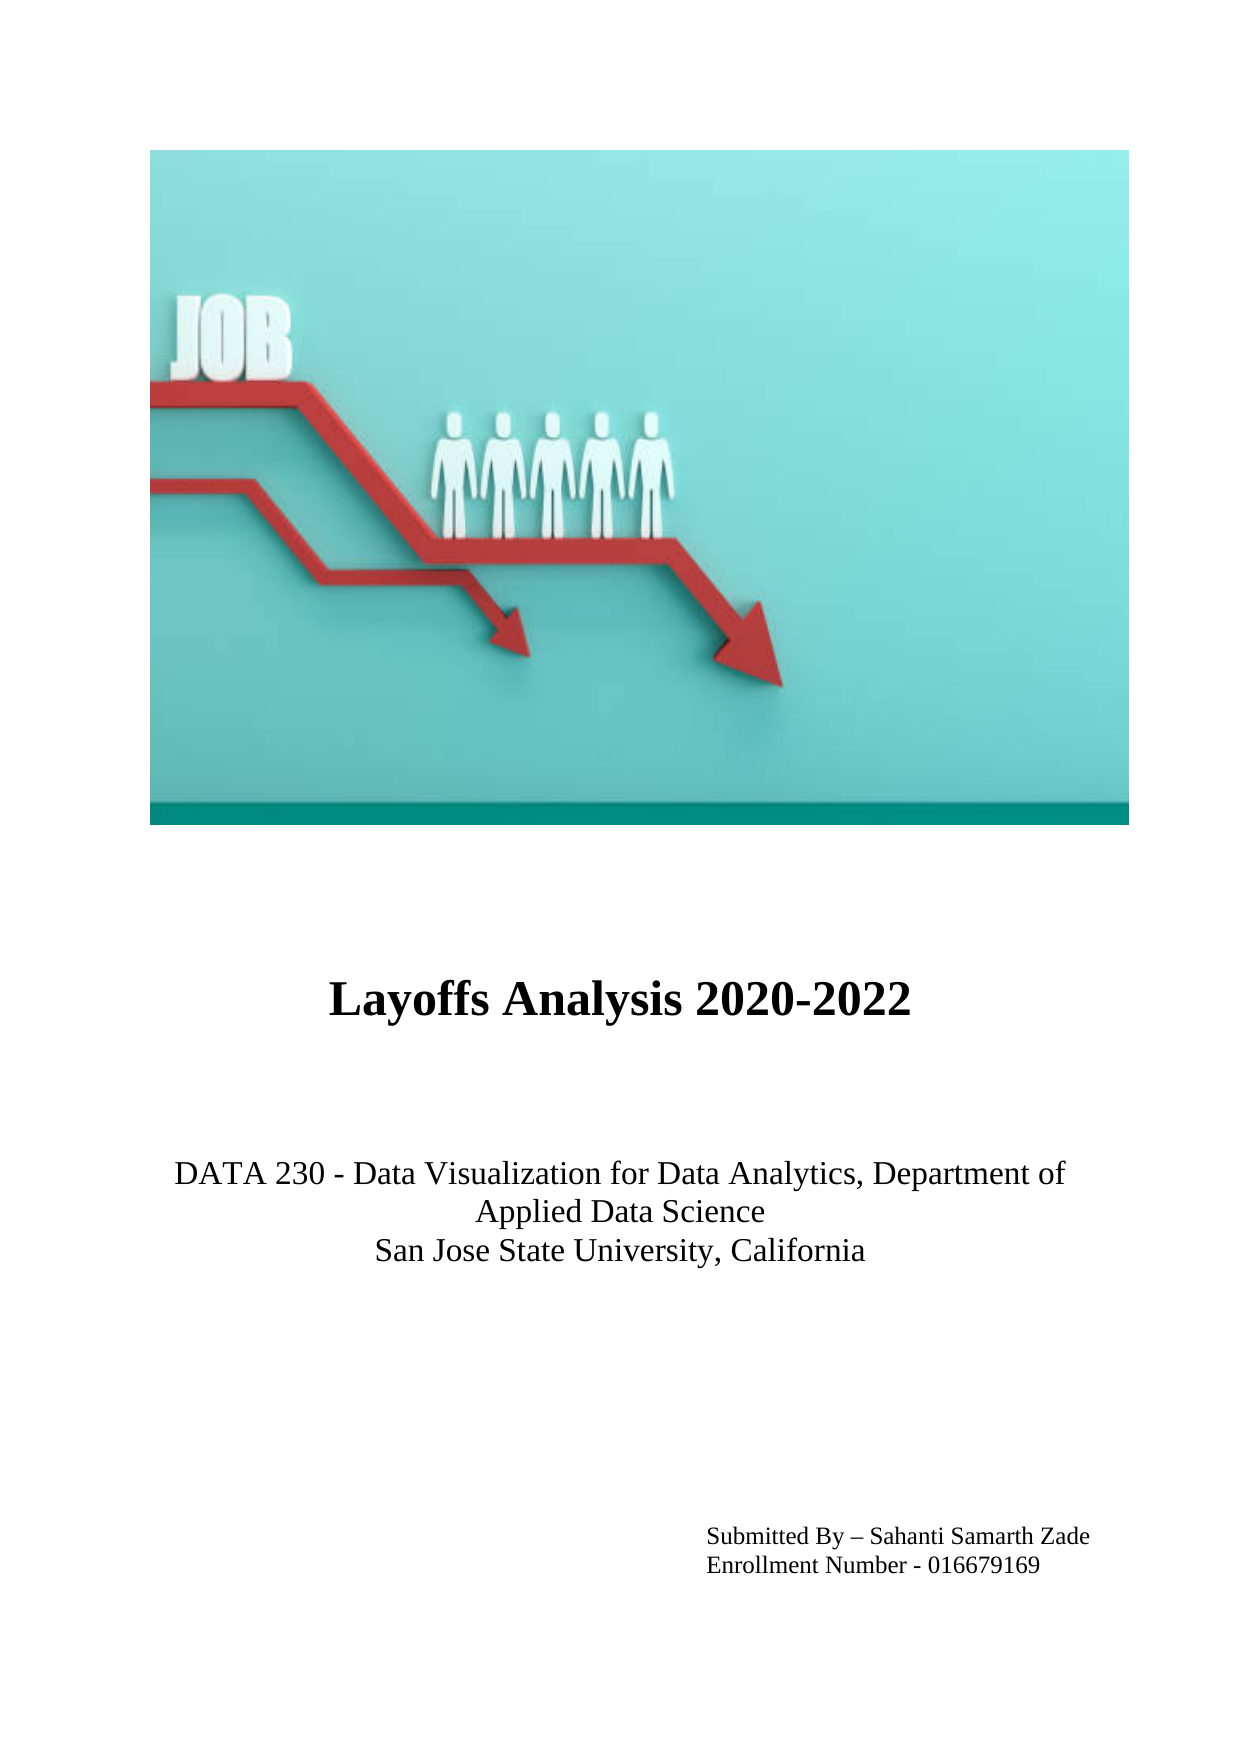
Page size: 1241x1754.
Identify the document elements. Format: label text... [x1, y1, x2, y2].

picture [150, 150, 1129, 825]
text Submitted By – Sahanti Samarth Zade [600, 1521, 1090, 1550]
text DATA 230 - Data Visualization for Data Analytics, Department of Applied Data Science [150, 1153, 1090, 1230]
text San Jose State University, California [150, 1230, 1090, 1268]
text Layoffs Analysis 2020-2022 [150, 969, 1090, 1026]
text Enrollment Number - 016679169 [150, 1550, 1090, 1579]
